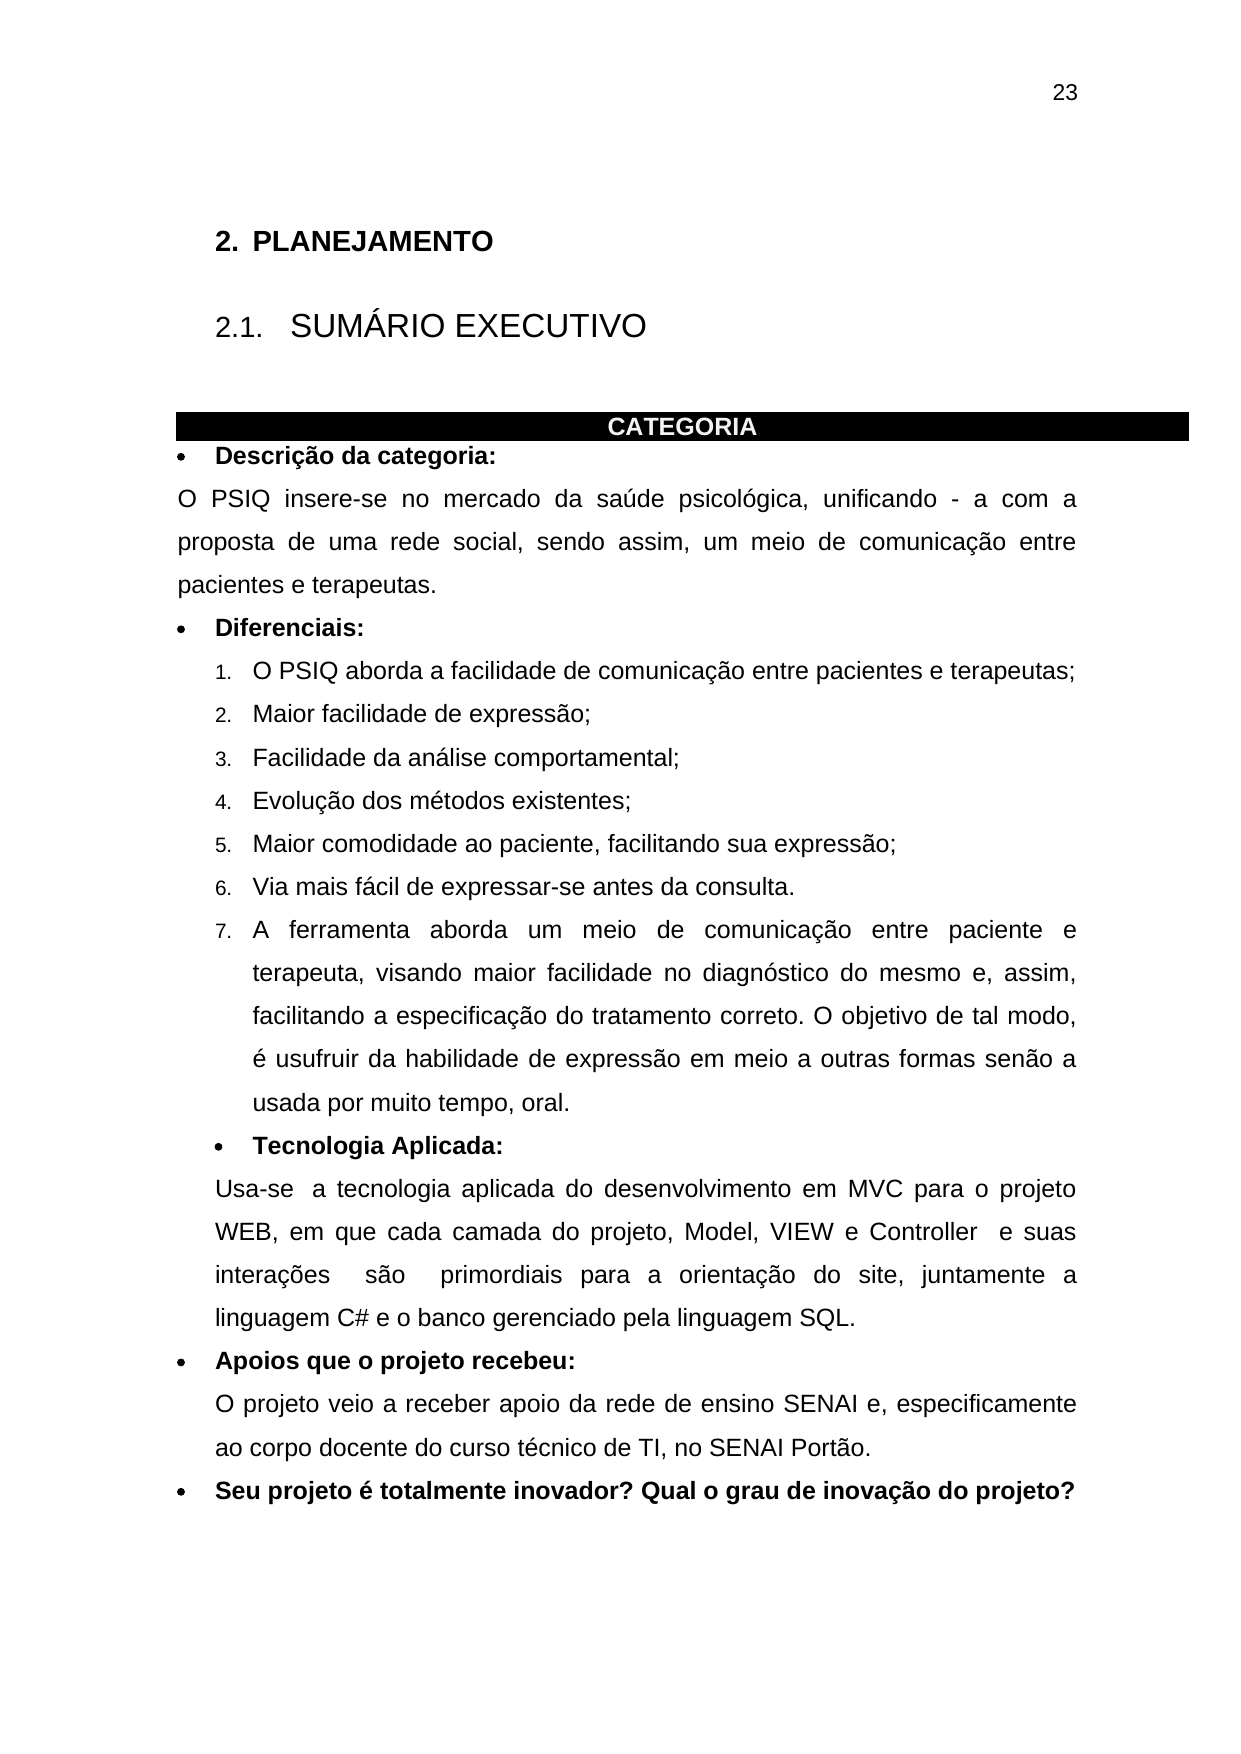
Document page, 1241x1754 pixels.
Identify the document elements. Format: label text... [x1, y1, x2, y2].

list Evolução dos métodos existentes; [215, 786, 1078, 814]
text O PSIQ insere-se no mercado da saúde psicológica, unificando - a com a proposta de uma rede social, sendo assim, um meio de comunicação entre pacientes e terapeutas. [177, 484, 1078, 599]
list A ferramenta aborda um meio de comunicação entre paciente e terapeuta, visando maior facilidade no diagnóstico do mesmo e, assim, facilitando a especificação do tratamento correto. O objetivo de tal modo, é usufruir da habilidade de expressão em meio a outras formas senão a usada por muito tempo, oral. [215, 915, 1078, 1116]
text Usa-se a tecnologia aplicada do desenvolvimento em MVC para o projeto WEB, em que cada camada do projeto, Model, VIEW e Controller e suas interações são primordiais para a orientação do site, juntamente a linguagem C# e o banco gerenciado pela linguagem SQL. [215, 1174, 1078, 1332]
list Facilidade da análise comportamental; [215, 742, 1078, 771]
list PLANEJAMENTO [215, 224, 1078, 258]
list Seu projeto é totalmente inovador? Qual o grau de inovação do projeto? [177, 1476, 1078, 1504]
list Tecnologia Aplicada: [215, 1131, 1078, 1159]
table_header CATEGORIA [176, 412, 1189, 441]
list O PSIQ aborda a facilidade de comunicação entre pacientes e terapeutas; [215, 656, 1078, 685]
list Via mais fácil de expressar-se antes da consulta. [215, 872, 1078, 901]
list Maior comodidade ao paciente, facilitando sua expressão; [215, 829, 1078, 857]
text O projeto veio a receber apoio da rede de ensino SENAI e, especificamente ao corpo docente do curso técnico de TI, no SENAI Portão. [215, 1389, 1078, 1461]
list Apoios que o projeto recebeu: [177, 1346, 1078, 1375]
list Descrição da categoria: [177, 441, 1078, 469]
list Diferenciais: [177, 613, 1078, 642]
list Maior facilidade de expressão; [215, 699, 1078, 728]
list SUMÁRIO EXECUTIVO [215, 306, 1078, 344]
